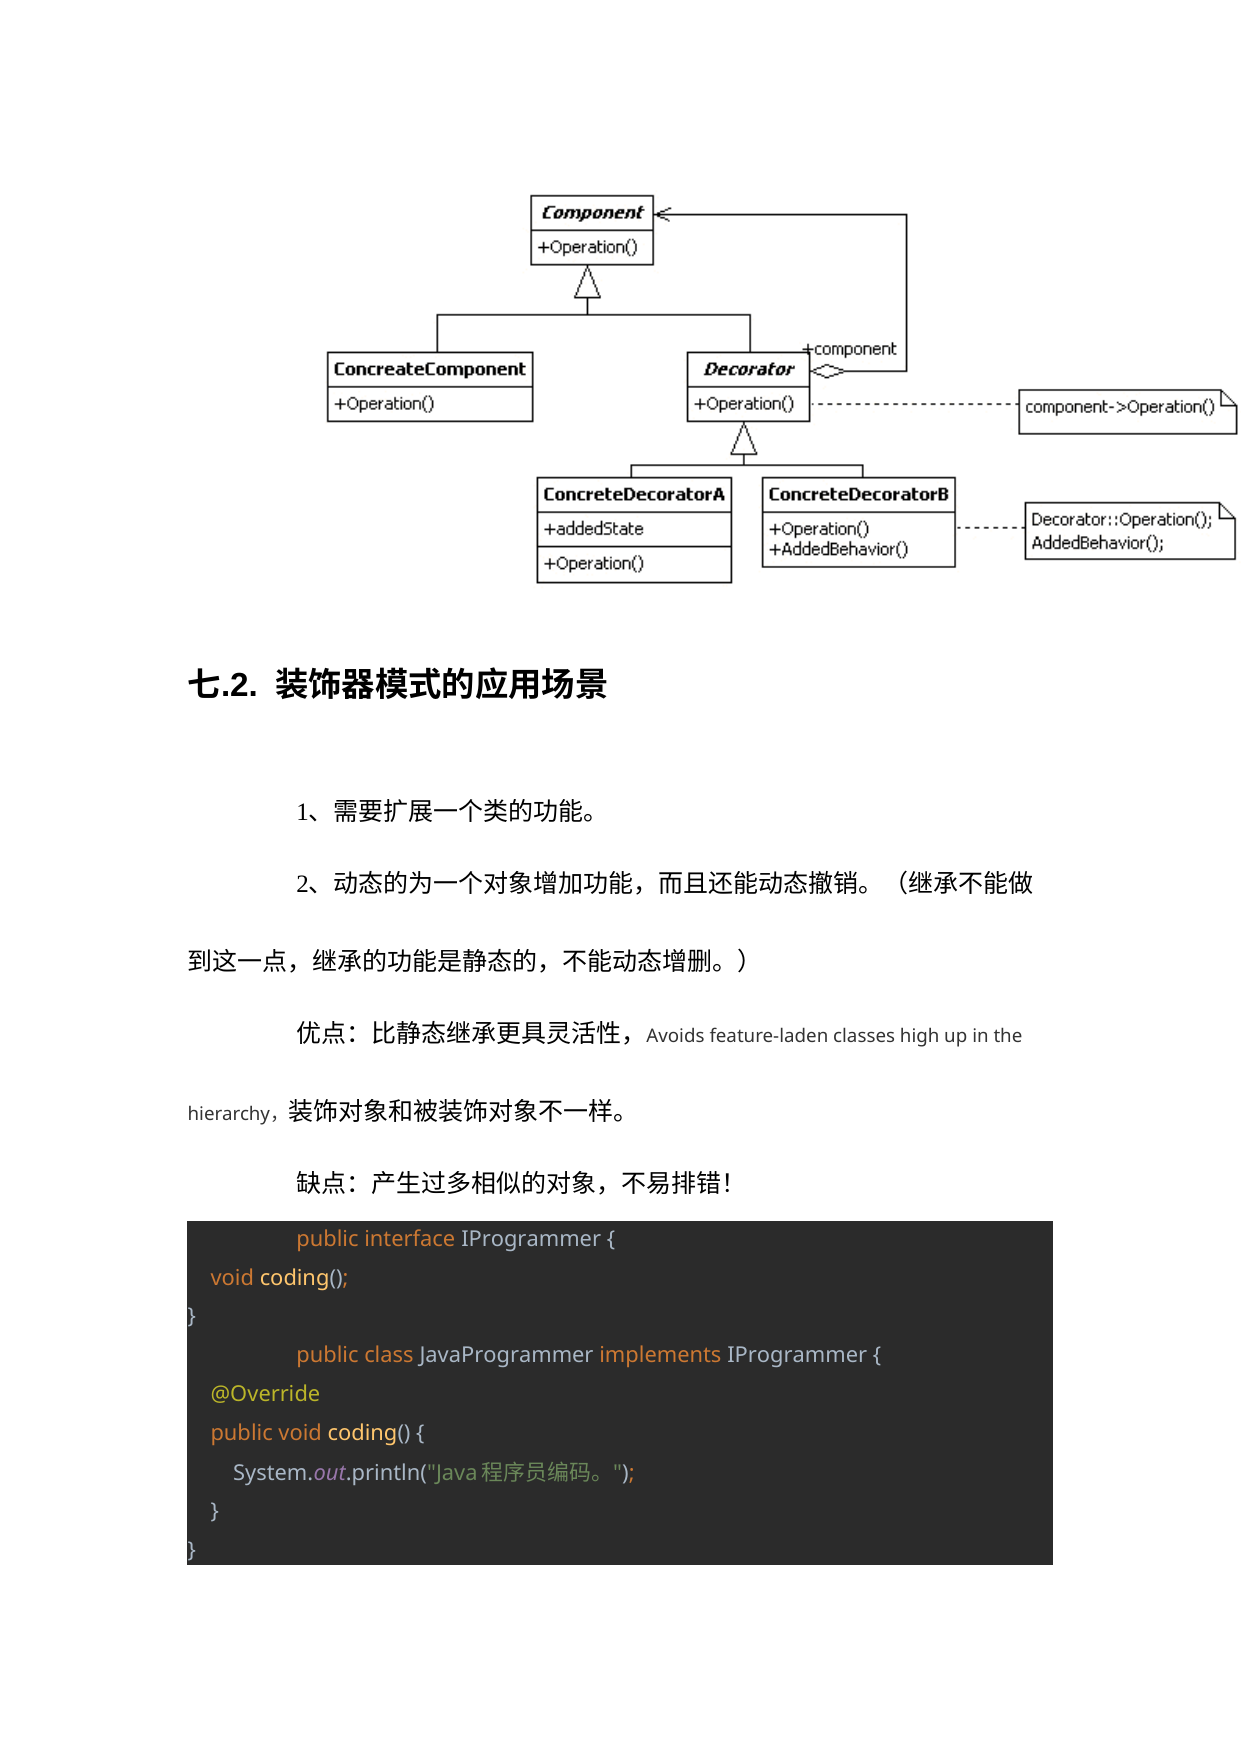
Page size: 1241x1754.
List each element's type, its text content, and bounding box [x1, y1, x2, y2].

picture [296, 164, 1241, 615]
text 2、动态的为一个对象增加功能，而且还能动态撤销。（继承不能做到这一点，继承的功能是静态的，不能动态增删。） [187, 849, 1053, 992]
text 优点：比静态继承更具灵活性，Avoids feature-laden classes high up in the hierarchy，装饰对象和被装饰对象不一样。 [187, 999, 1053, 1142]
subtitle 装饰器模式的应用场景 [187, 650, 1053, 715]
text public interface IProgrammer { void coding(); } [187, 1221, 1053, 1332]
text public class JavaProgrammer implements IProgrammer { @Override public void coding() { System.out.println("Java程序员编码。"); } } [187, 1337, 1053, 1565]
text 缺点：产生过多相似的对象，不易排错！ [187, 1149, 1053, 1214]
text 1、需要扩展一个类的功能。 [187, 777, 1053, 842]
